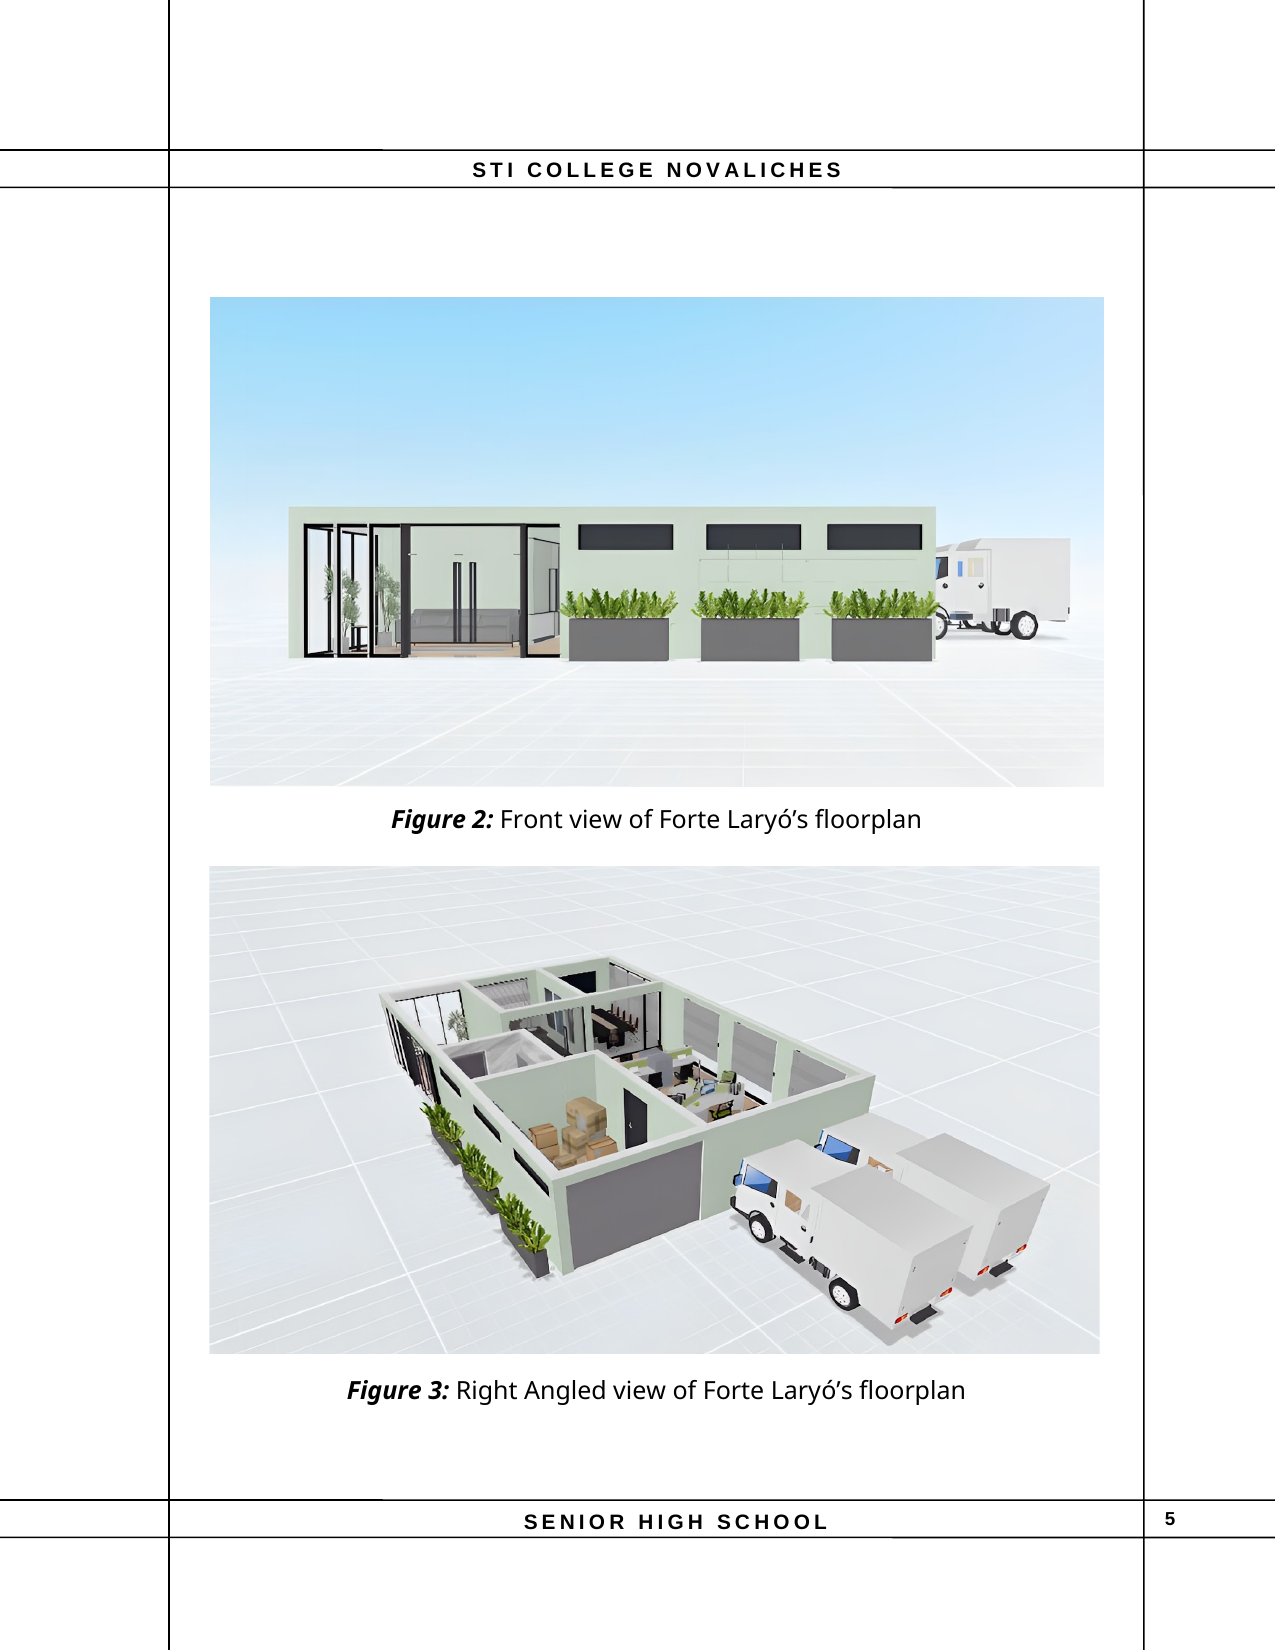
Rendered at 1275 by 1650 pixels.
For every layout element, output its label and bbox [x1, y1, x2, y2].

picture [210, 297, 1104, 787]
picture [209, 866, 1100, 1353]
